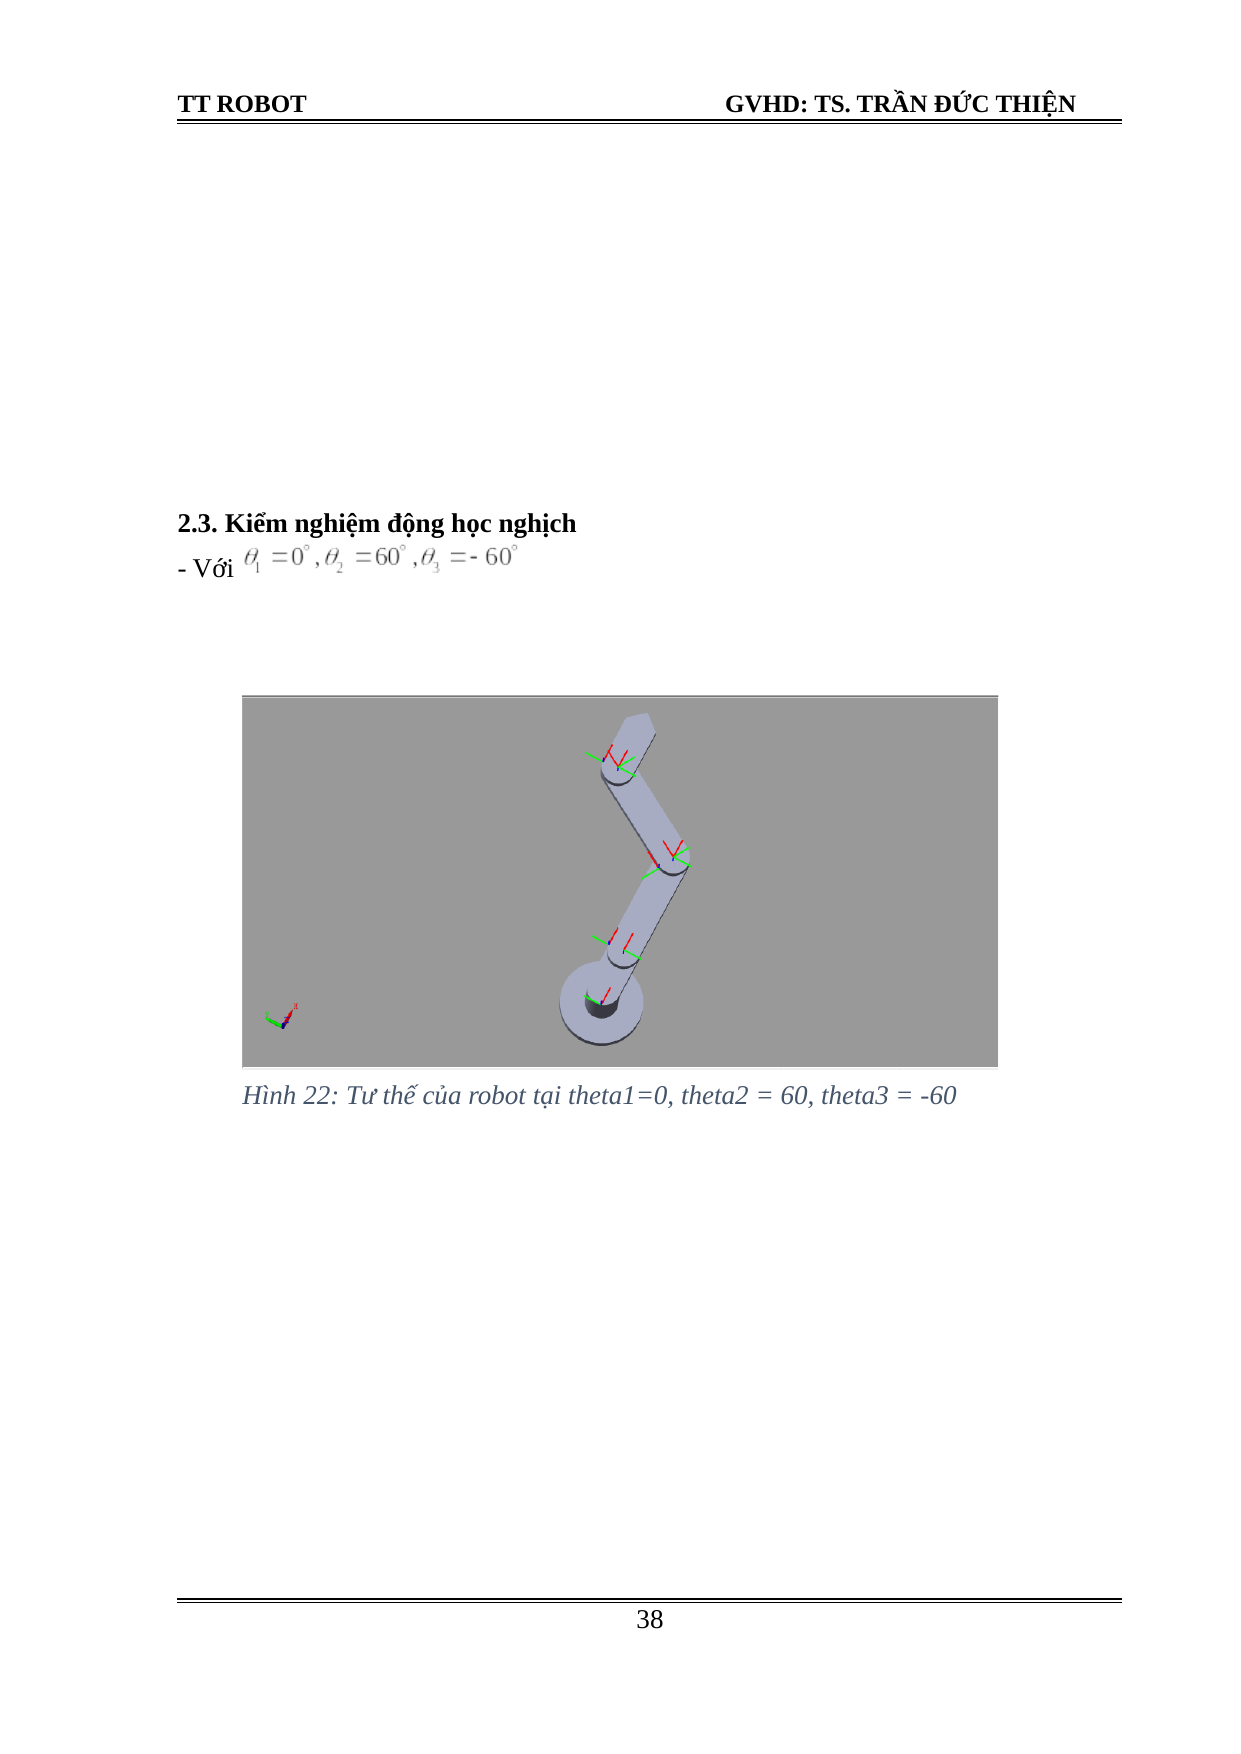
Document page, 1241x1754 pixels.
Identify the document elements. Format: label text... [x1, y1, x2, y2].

text - Với [177, 540, 1122, 584]
picture [242, 695, 999, 1070]
subtitle 2.3. Kiểm nghiệm động học nghịch [177, 507, 1122, 538]
